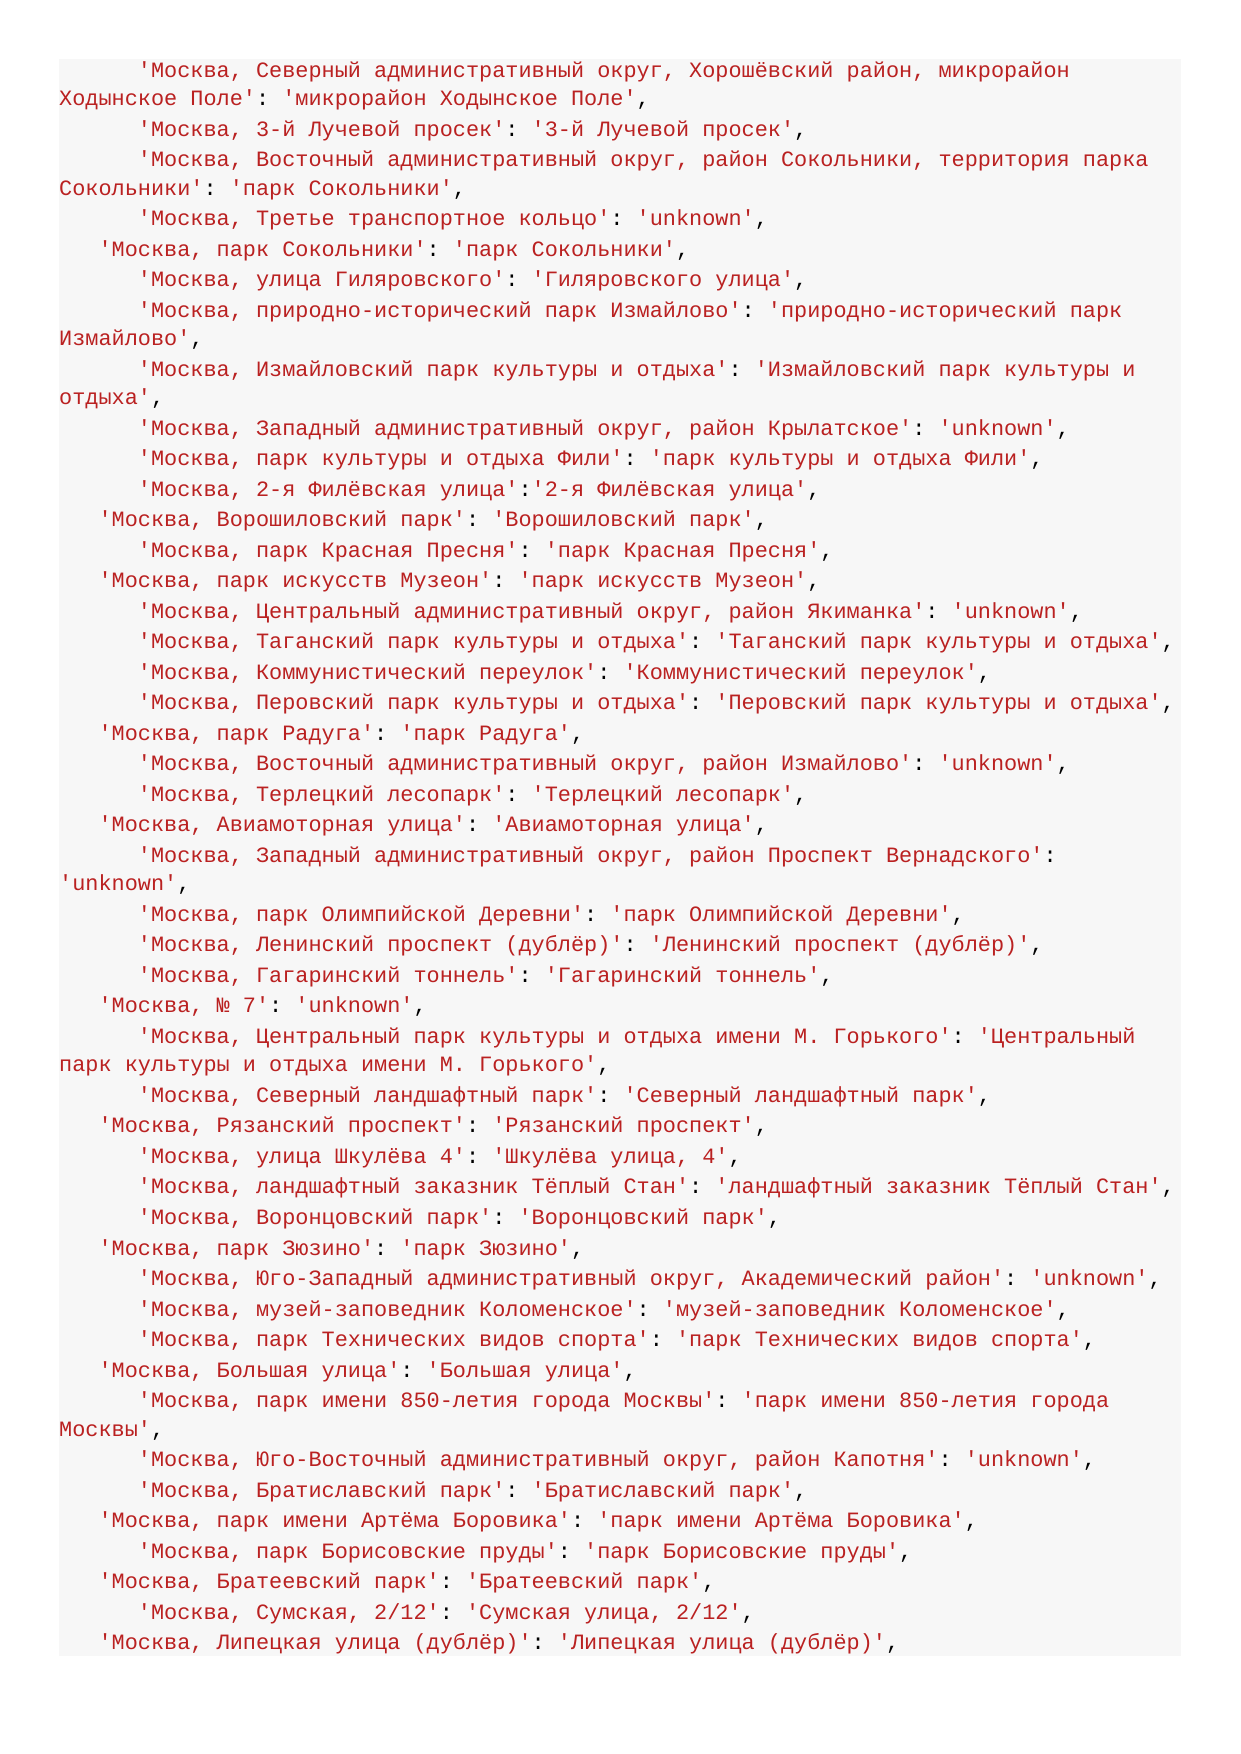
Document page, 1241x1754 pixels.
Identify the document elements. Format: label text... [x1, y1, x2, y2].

text 'Москва, парк искусств Музеон': 'парк искусств Музеон', [59, 569, 1181, 594]
text 'Москва, Центральный административный округ, район Якиманка': 'unknown', [59, 600, 1181, 625]
text 'Москва, Ворошиловский парк': 'Ворошиловский парк', [59, 508, 1181, 533]
text 'Москва, Центральный парк культуры и отдыха имени М. Горького': 'Центральный парк культуры и отдыха имени М. Горького', [59, 1025, 1181, 1078]
text 'Москва, парк Зюзино': 'парк Зюзино', [59, 1237, 1181, 1262]
text 'Москва, Коммунистический переулок': 'Коммунистический переулок', [59, 661, 1181, 686]
text 'Москва, Восточный административный округ, район Измайлово': 'unknown', [59, 753, 1181, 777]
text 'Москва, 3-й Лучевой просек': '3-й Лучевой просек', [59, 118, 1181, 143]
text 'Москва, Авиамоторная улица': 'Авиамоторная улица', [59, 814, 1181, 838]
text 'Москва, Перовский парк культуры и отдыха': 'Перовский парк культуры и отдыха', [59, 692, 1181, 716]
text 'Москва, Рязанский проспект': 'Рязанский проспект', [59, 1115, 1181, 1139]
text 'Москва, Юго-Западный административный округ, Академический район': 'unknown', [59, 1267, 1181, 1292]
text 'Москва, парк Технических видов спорта': 'парк Технических видов спорта', [59, 1328, 1181, 1353]
text 'Москва, Таганский парк культуры и отдыха': 'Таганский парк культуры и отдыха', [59, 631, 1181, 655]
text 'Москва, 2-я Филёвская улица':'2-я Филёвская улица', [59, 478, 1181, 503]
text 'Москва, Юго-Восточный административный округ, район Капотня': 'unknown', [59, 1448, 1181, 1473]
text 'Москва, парк Радуга': 'парк Радуга', [59, 722, 1181, 747]
text 'Москва, Терлецкий лесопарк': 'Терлецкий лесопарк', [59, 783, 1181, 808]
text 'Москва, парк Борисовские пруды': 'парк Борисовские пруды', [59, 1540, 1181, 1565]
text 'Москва, Гагаринский тоннель': 'Гагаринский тоннель', [59, 964, 1181, 989]
text 'Москва, улица Шкулёва 4': 'Шкулёва улица, 4', [59, 1145, 1181, 1170]
text 'Москва, ландшафтный заказник Тёплый Стан': 'ландшафтный заказник Тёплый Стан', [59, 1176, 1181, 1201]
text 'Москва, Северный административный округ, Хорошёвский район, микрорайон Ходынское Поле': 'микрорайон Ходынское Поле', [59, 59, 1181, 112]
text 'Москва, парк культуры и отдыха Фили': 'парк культуры и отдыха Фили', [59, 447, 1181, 472]
text 'Москва, природно-исторический парк Измайлово': 'природно-исторический парк Измайлово', [59, 299, 1181, 352]
text 'Москва, улица Гиляровского': 'Гиляровского улица', [59, 268, 1181, 293]
text 'Москва, Ленинский проспект (дублёр)': 'Ленинский проспект (дублёр)', [59, 934, 1181, 958]
text 'Москва, парк имени 850-летия города Москвы': 'парк имени 850-летия города Москвы', [59, 1389, 1181, 1443]
text 'Москва, парк имени Артёма Боровика': 'парк имени Артёма Боровика', [59, 1509, 1181, 1534]
text 'Москва, Измайловский парк культуры и отдыха': 'Измайловский парк культуры и отдыха', [59, 358, 1181, 411]
text 'Москва, Третье транспортное кольцо': 'unknown', [59, 207, 1181, 232]
text 'Москва, Западный административный округ, район Крылатское': 'unknown', [59, 417, 1181, 442]
text 'Москва, Западный административный округ, район Проспект Вернадского': 'unknown', [59, 844, 1181, 897]
text 'Москва, Северный ландшафтный парк': 'Северный ландшафтный парк', [59, 1084, 1181, 1109]
text 'Москва, Братиславский парк': 'Братиславский парк', [59, 1479, 1181, 1504]
text 'Москва, Воронцовский парк': 'Воронцовский парк', [59, 1206, 1181, 1231]
text 'Москва, Сумская, 2/12': 'Сумская улица, 2/12', [59, 1601, 1181, 1626]
text 'Москва, № 7': 'unknown', [59, 995, 1181, 1019]
text 'Москва, музей-заповедник Коломенское': 'музей-заповедник Коломенское', [59, 1298, 1181, 1323]
text 'Москва, парк Олимпийской Деревни': 'парк Олимпийской Деревни', [59, 903, 1181, 928]
text 'Москва, Восточный административный округ, район Сокольники, территория парка Сокольники': 'парк Сокольники', [59, 148, 1181, 202]
text 'Москва, парк Красная Пресня': 'парк Красная Пресня', [59, 539, 1181, 564]
text 'Москва, парк Сокольники': 'парк Сокольники', [59, 238, 1181, 263]
text 'Москва, Большая улица': 'Большая улица', [59, 1359, 1181, 1384]
text 'Москва, Братеевский парк': 'Братеевский парк', [59, 1570, 1181, 1595]
text 'Москва, Липецкая улица (дублёр)': 'Липецкая улица (дублёр)', [59, 1631, 1181, 1656]
